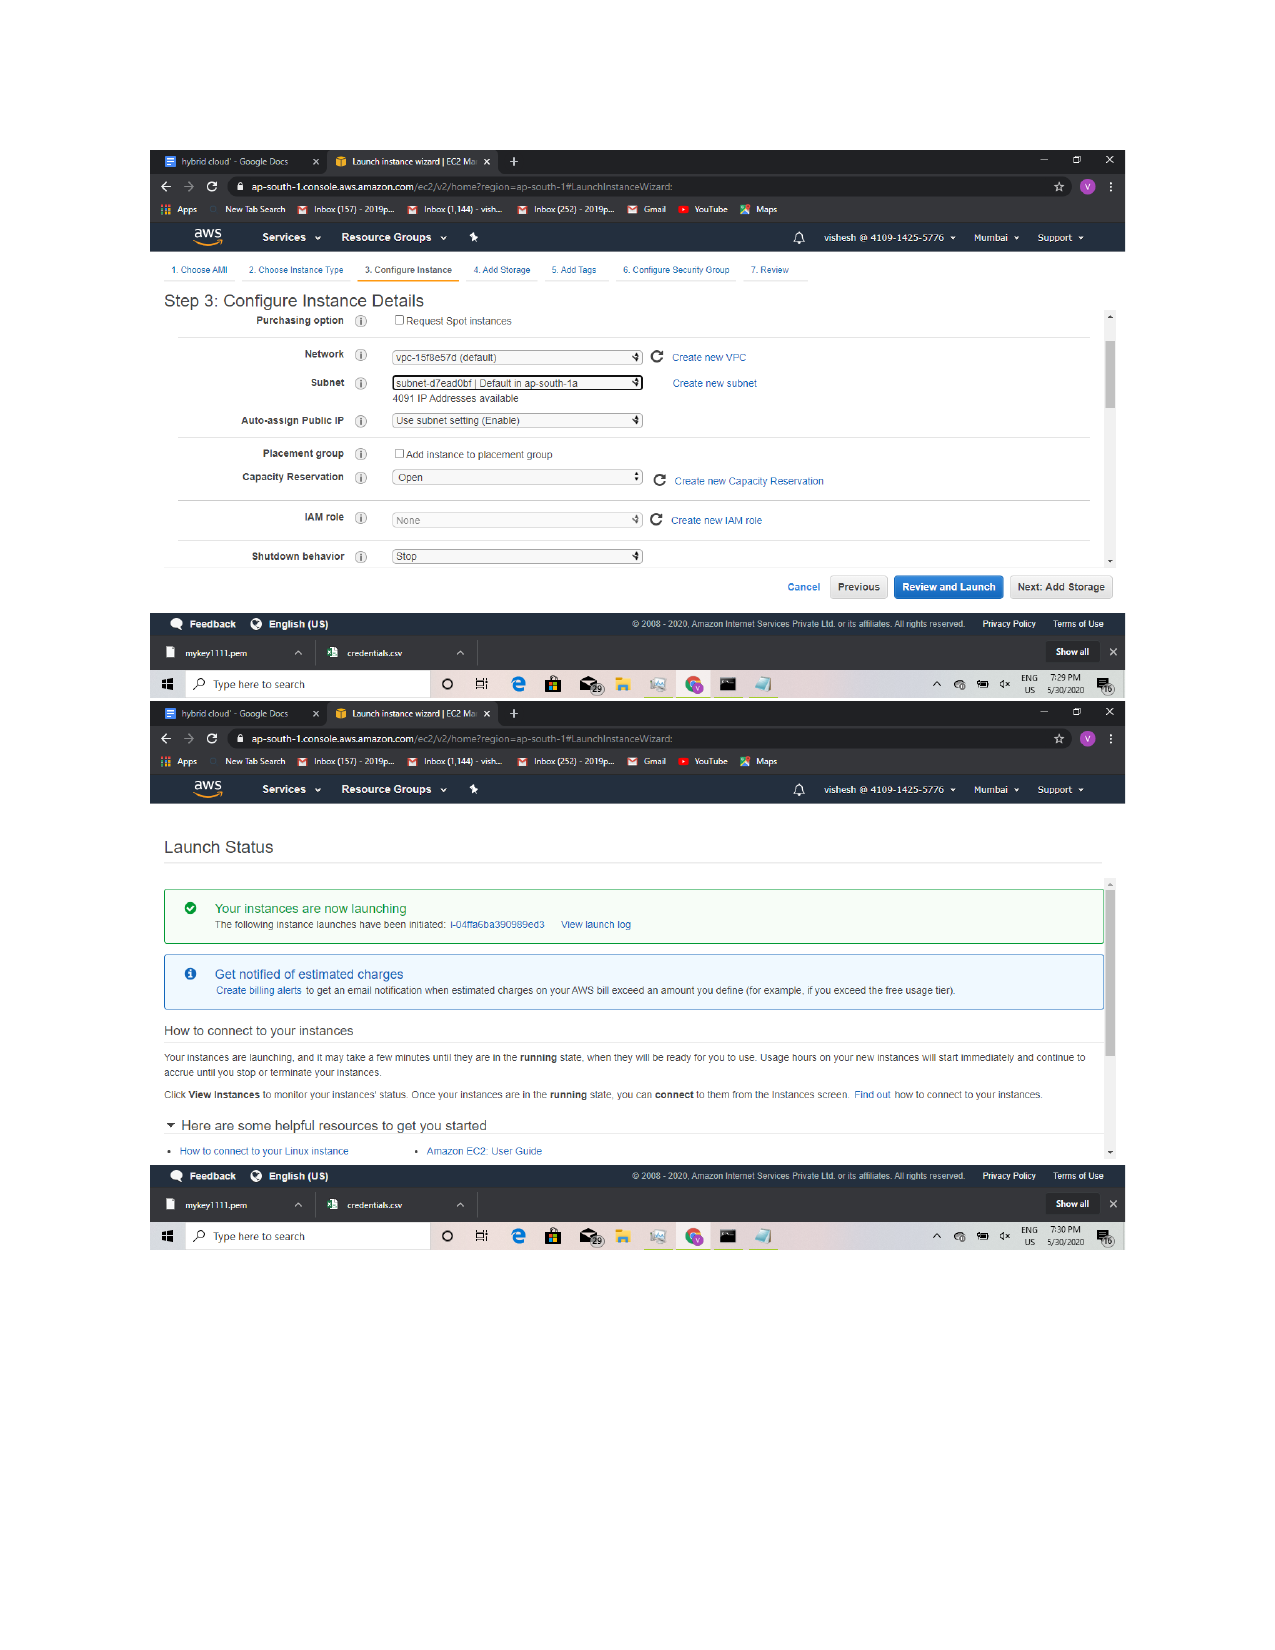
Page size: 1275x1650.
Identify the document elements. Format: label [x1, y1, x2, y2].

picture [150, 701, 1125, 1250]
picture [150, 150, 1125, 698]
